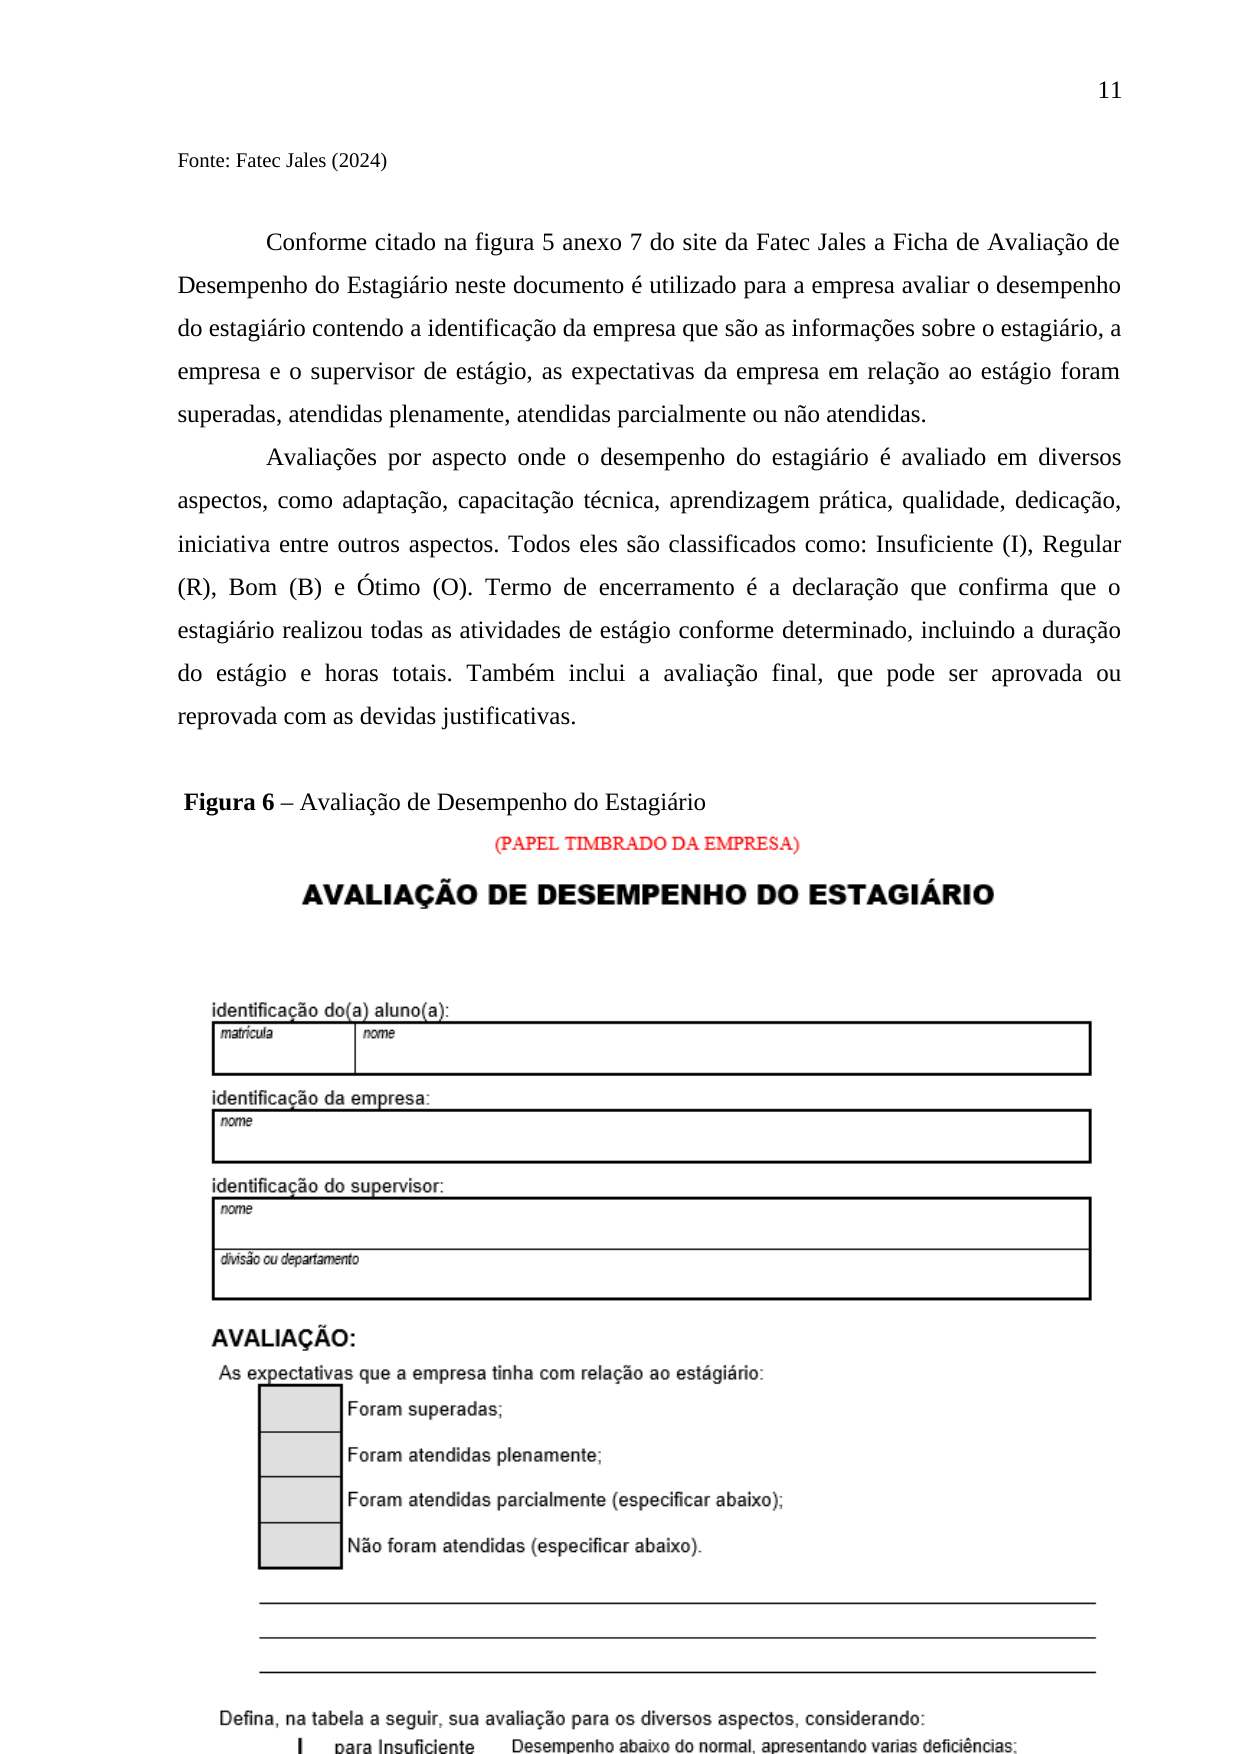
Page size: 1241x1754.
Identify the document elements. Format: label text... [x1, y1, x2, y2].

text Conforme citado na figura 5 anexo 7 do site da Fatec Jales a Ficha de Avaliação de Desempenho do Estagiário neste documento é utilizado para a empresa avaliar o desempenho do estagiário contendo a identificação da empresa que são as informações sobre o estagiário, a empresa e o supervisor de estágio, as expectativas da empresa em relação ao estágio foram superadas, atendidas plenamente, atendidas parcialmente ou não atendidas. [177, 227, 1122, 428]
text Fonte: Fatec Jales (2024) [177, 148, 1122, 172]
text Avaliações por aspecto onde o desempenho do estagiário é avaliado em diversos aspectos, como adaptação, capacitação técnica, aprendizagem prática, qualidade, dedicação, iniciativa entre outros aspectos. Todos eles são classificados como: Insuficiente (I), Regular (R), Bom (B) e Ótimo (O). Termo de encerramento é a declaração que confirma que o estagiário realizou todas as atividades de estágio conforme determinado, incluindo a duração do estágio e horas totais. Também inclui a avaliação final, que pode ser aprovada ou reprovada com as devidas justificativas. [177, 442, 1122, 730]
text Figura 6 – Avaliação de Desempenho do Estagiário [177, 787, 1122, 816]
picture [179, 827, 1125, 1754]
